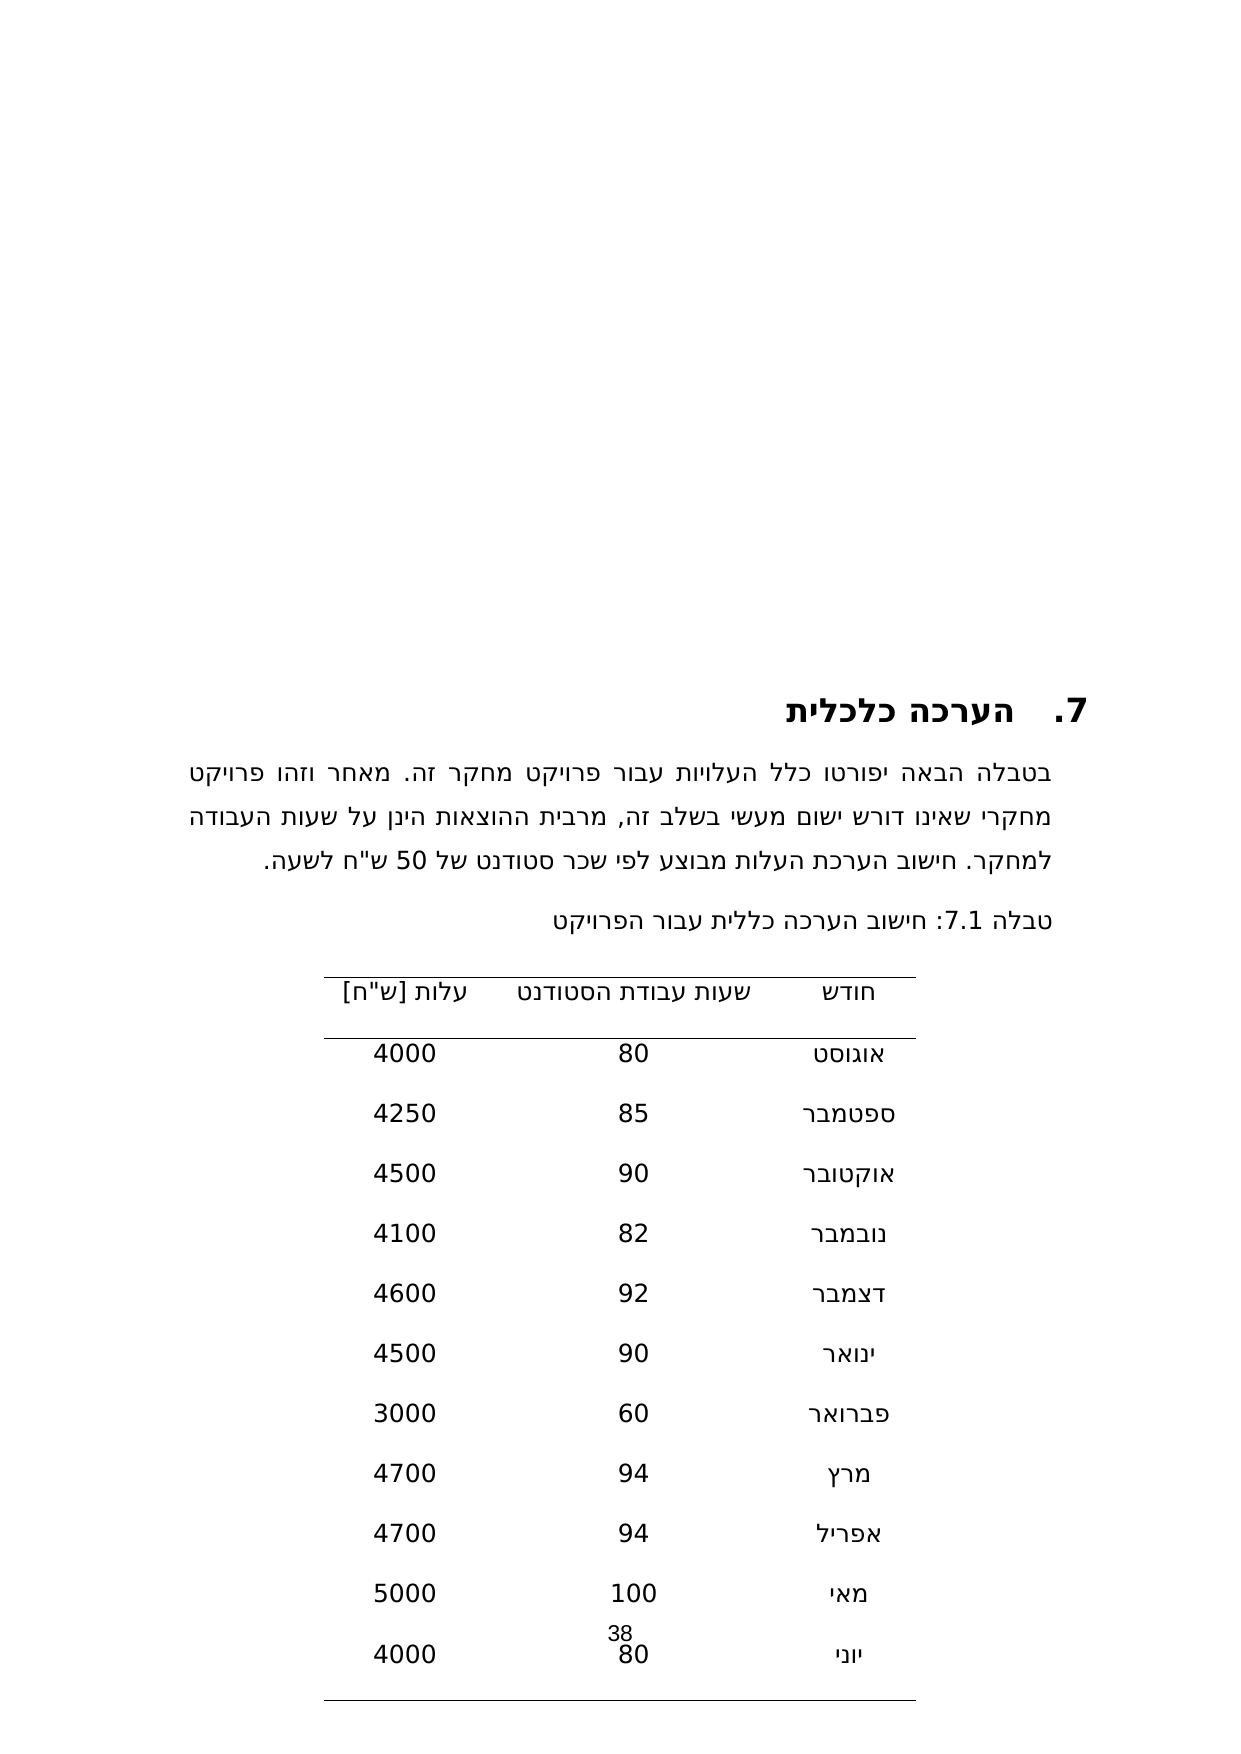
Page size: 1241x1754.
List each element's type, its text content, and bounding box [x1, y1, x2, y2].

table_cell אוגוסט [782, 1039, 916, 1099]
table_cell ספטמבר [782, 1099, 916, 1159]
table_cell 4700 [324, 1520, 486, 1580]
table_cell 4100 [324, 1219, 486, 1279]
table_cell 4500 [324, 1159, 486, 1219]
table_cell 4500 [324, 1339, 486, 1399]
table_header עלות [ש"ח] [324, 978, 486, 1038]
table_cell 80 [486, 1640, 782, 1700]
table_cell 4600 [324, 1279, 486, 1339]
table_cell 60 [486, 1399, 782, 1459]
table_cell 4250 [324, 1099, 486, 1159]
table_cell 4000 [324, 1640, 486, 1700]
table_cell 90 [486, 1159, 782, 1219]
table_cell 85 [486, 1099, 782, 1159]
table_cell 4700 [324, 1460, 486, 1519]
text טבלה 7.1: חישוב הערכה כללית עבור הפרויקט [187, 906, 1053, 935]
table_cell 80 [486, 1039, 782, 1099]
table_cell דצמבר [782, 1279, 916, 1339]
table_cell 3000 [324, 1399, 486, 1459]
table_cell אוקטובר [782, 1159, 916, 1219]
table_cell 5000 [324, 1580, 486, 1640]
table_cell אפריל [782, 1520, 916, 1580]
table_cell 100 [486, 1580, 782, 1640]
table_cell 90 [486, 1339, 782, 1399]
table_cell יוני [782, 1640, 916, 1700]
table_cell 92 [486, 1279, 782, 1339]
table_cell ינואר [782, 1339, 916, 1399]
table_cell 94 [486, 1460, 782, 1519]
table_header חודש [782, 978, 916, 1038]
table_header שעות עבודת הסטודנט [486, 978, 782, 1038]
text בטבלה הבאה יפורטו כלל העלויות עבור פרויקט מחקר זה. מאחר וזהו פרויקט מחקרי שאינו דורש ישום מעשי בשלב זה, מרבית ההוצאות הינן על שעות העבודה למחקר. חישוב הערכת העלות מבוצע לפי שכר סטודנט של 50 ש"ח לשעה. [187, 758, 1053, 875]
table_cell נובמבר [782, 1219, 916, 1279]
table_cell מאי [782, 1580, 916, 1640]
table_cell פברואר [782, 1399, 916, 1459]
table_cell מרץ [782, 1460, 916, 1519]
table_cell 94 [486, 1520, 782, 1580]
table_cell 82 [486, 1219, 782, 1279]
table_cell 4000 [324, 1039, 486, 1099]
text הערכה כלכלית [187, 692, 1053, 731]
